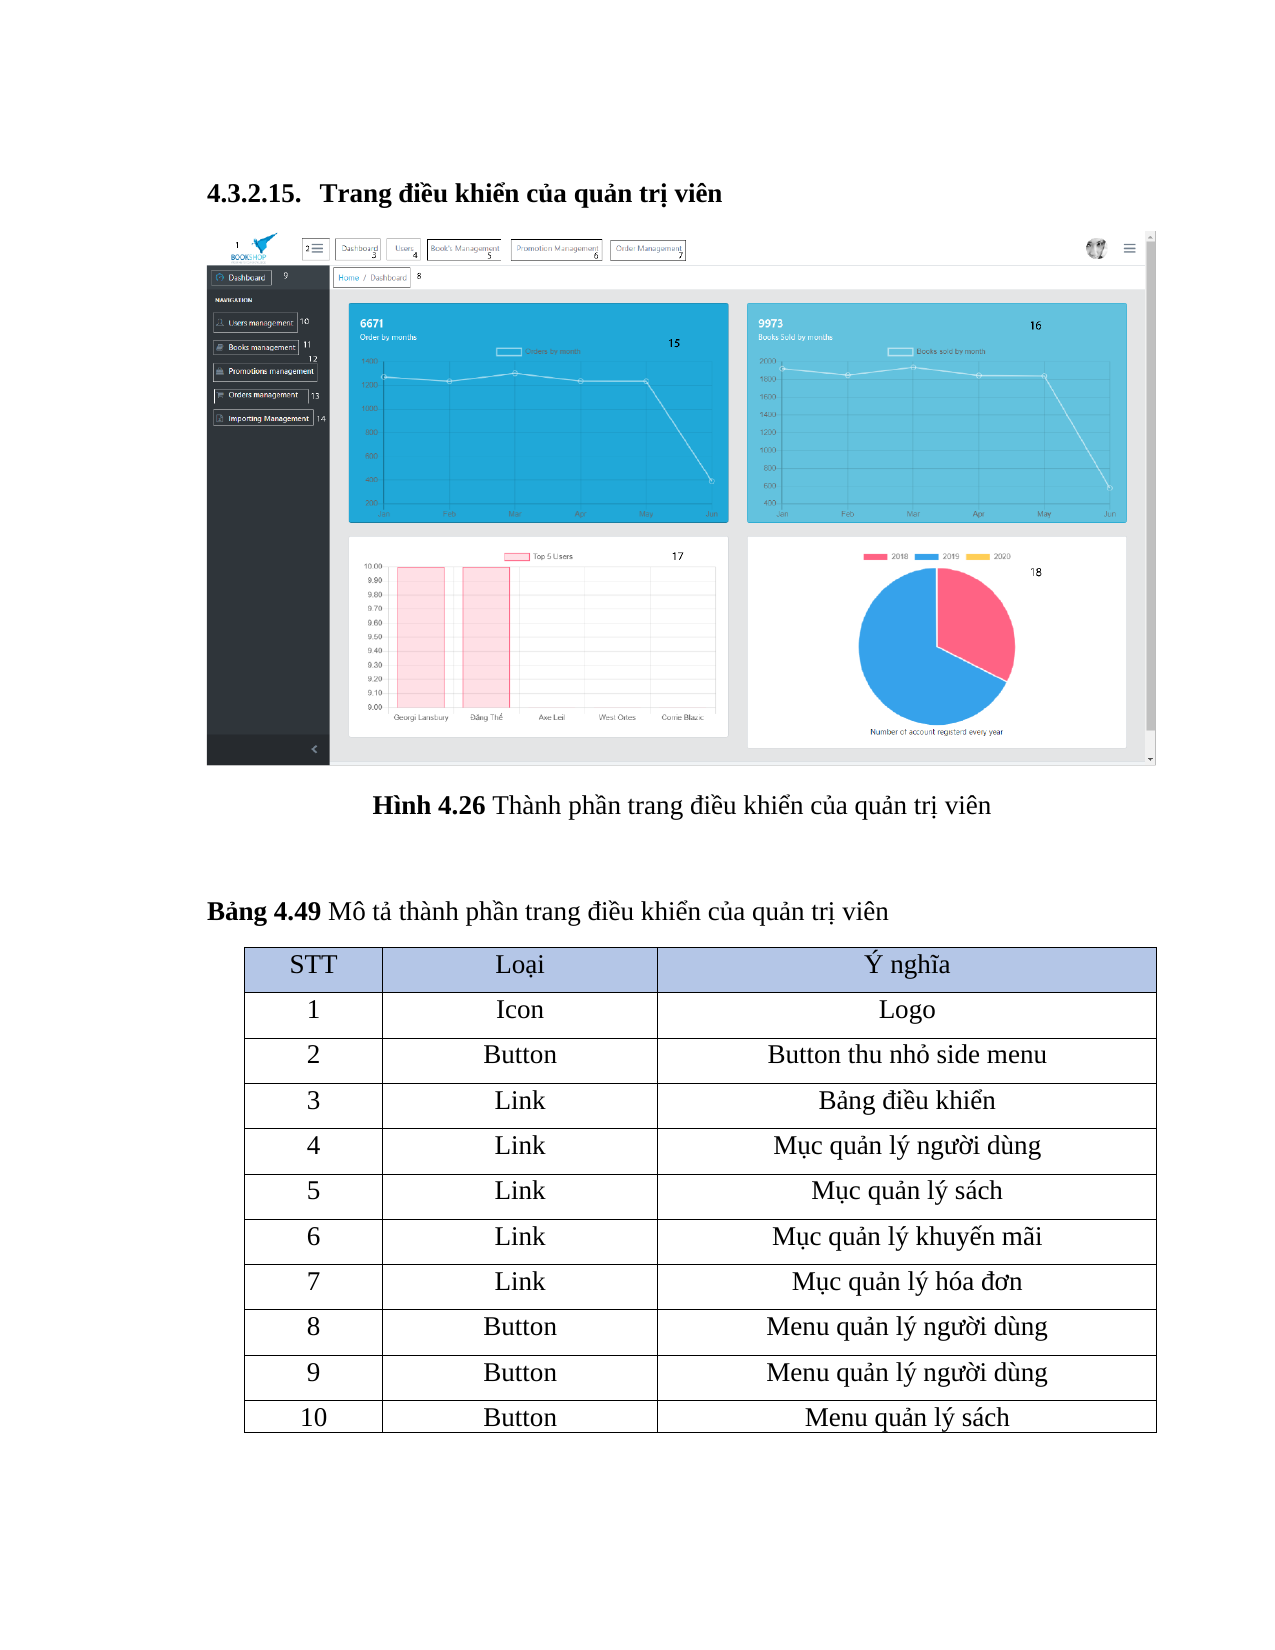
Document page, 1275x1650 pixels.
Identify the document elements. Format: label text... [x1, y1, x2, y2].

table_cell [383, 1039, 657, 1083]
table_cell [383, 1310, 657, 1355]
picture [206, 231, 1157, 767]
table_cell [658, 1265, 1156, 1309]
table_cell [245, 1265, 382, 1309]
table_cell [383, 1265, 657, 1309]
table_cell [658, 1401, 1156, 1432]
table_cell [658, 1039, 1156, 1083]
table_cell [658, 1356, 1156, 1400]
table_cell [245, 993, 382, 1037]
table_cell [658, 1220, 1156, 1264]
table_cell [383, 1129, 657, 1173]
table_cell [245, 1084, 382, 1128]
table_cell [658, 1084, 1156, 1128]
text Hình 4.26 Thành phần trang điều khiển của quản trị viên [207, 789, 1157, 820]
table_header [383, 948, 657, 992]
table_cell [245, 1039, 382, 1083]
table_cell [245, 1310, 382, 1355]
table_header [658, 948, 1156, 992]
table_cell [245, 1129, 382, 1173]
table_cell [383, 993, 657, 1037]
subtitle Trang điều khiển của quản trị viên [207, 177, 1157, 208]
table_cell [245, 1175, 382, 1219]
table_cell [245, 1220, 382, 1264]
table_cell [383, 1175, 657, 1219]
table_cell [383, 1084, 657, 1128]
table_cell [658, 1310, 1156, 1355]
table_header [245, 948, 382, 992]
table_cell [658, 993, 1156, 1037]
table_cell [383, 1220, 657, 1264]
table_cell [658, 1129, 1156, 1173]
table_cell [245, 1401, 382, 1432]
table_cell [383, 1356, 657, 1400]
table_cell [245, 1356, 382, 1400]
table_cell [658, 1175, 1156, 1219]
text Bảng 4.49 Mô tả thành phần trang điều khiển của quản trị viên [207, 895, 1157, 926]
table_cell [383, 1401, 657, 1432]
